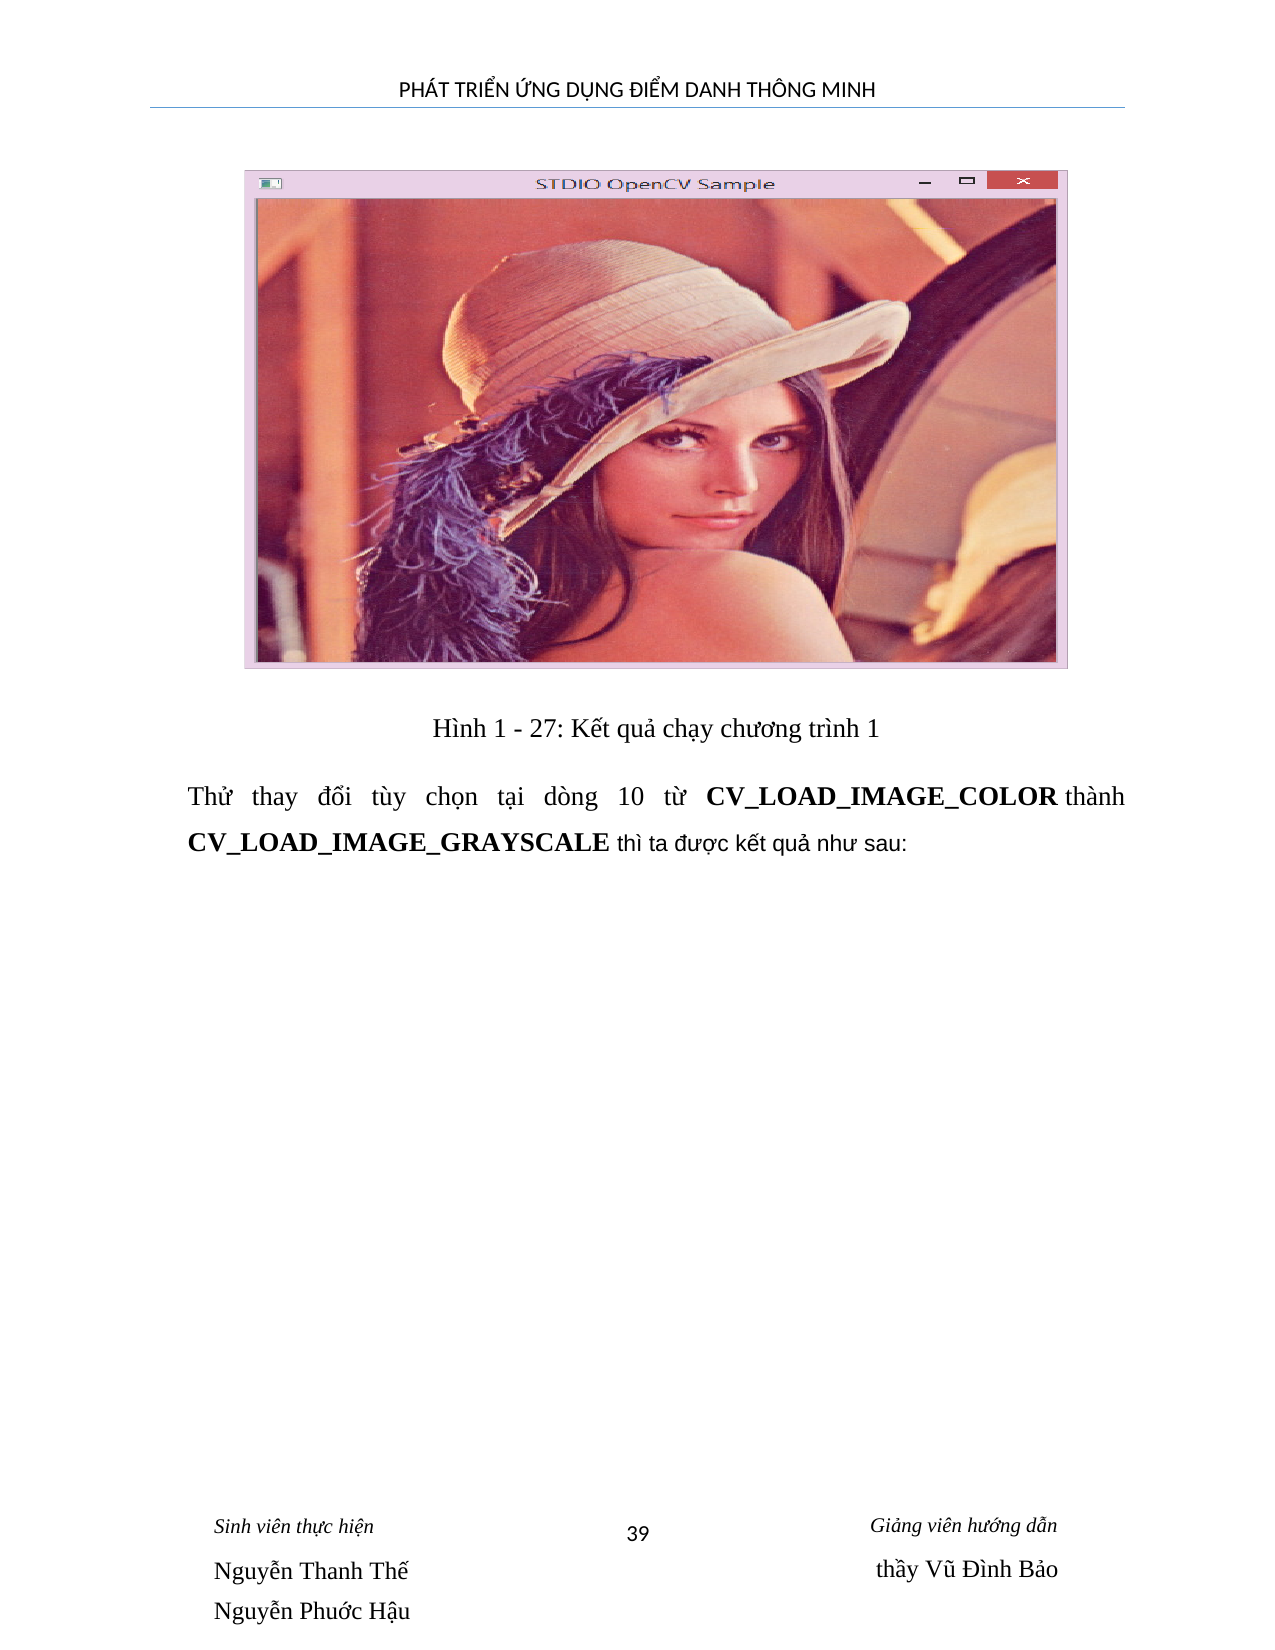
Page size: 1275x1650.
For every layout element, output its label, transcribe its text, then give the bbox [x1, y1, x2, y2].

picture [244, 170, 1068, 669]
text Hình 1 - 27: Kết quả chạy chương trình 1 [150, 712, 1125, 743]
text Thử thay đổi tùy chọn tại dòng 10 từ CV_LOAD_IMAGE_COLOR thành CV_LOAD_IMAGE_GRAYSCALE thì ta được kết quả như sau: [187, 779, 1125, 857]
